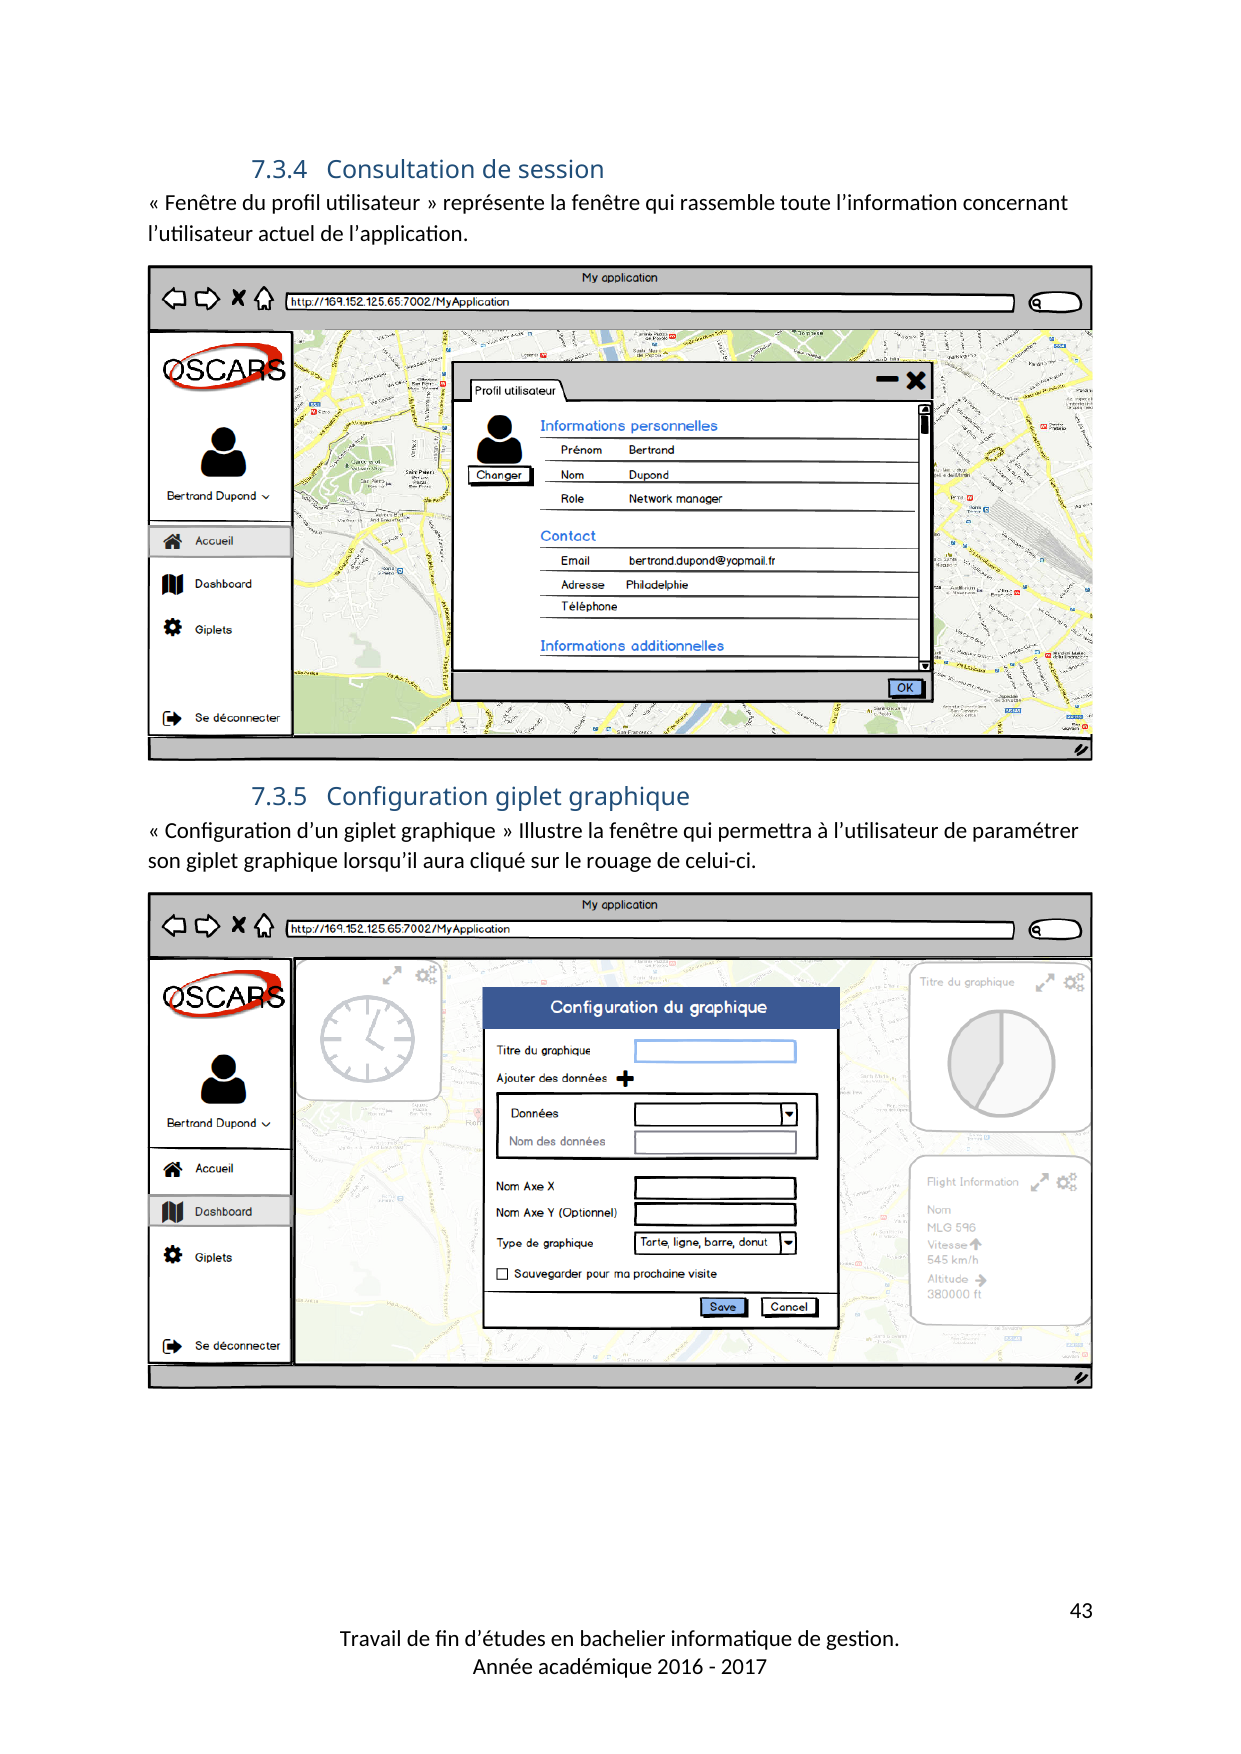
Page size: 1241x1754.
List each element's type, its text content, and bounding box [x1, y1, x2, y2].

subtitle Consultation de session [251, 152, 1093, 186]
picture [147, 265, 1093, 761]
subtitle Configuration giplet graphique [251, 779, 1093, 813]
text « Configuration d’un giplet graphique » Illustre la fenêtre qui permettra à l’utilisateur de paramétrer son giplet graphique lorsqu’il aura cliqué sur le rouage de celui-ci. [148, 816, 1093, 874]
text « Fenêtre du profil utilisateur » représente la fenêtre qui rassemble toute l’information concernant l’utilisateur actuel de l’application. [148, 188, 1093, 247]
picture [147, 892, 1093, 1389]
